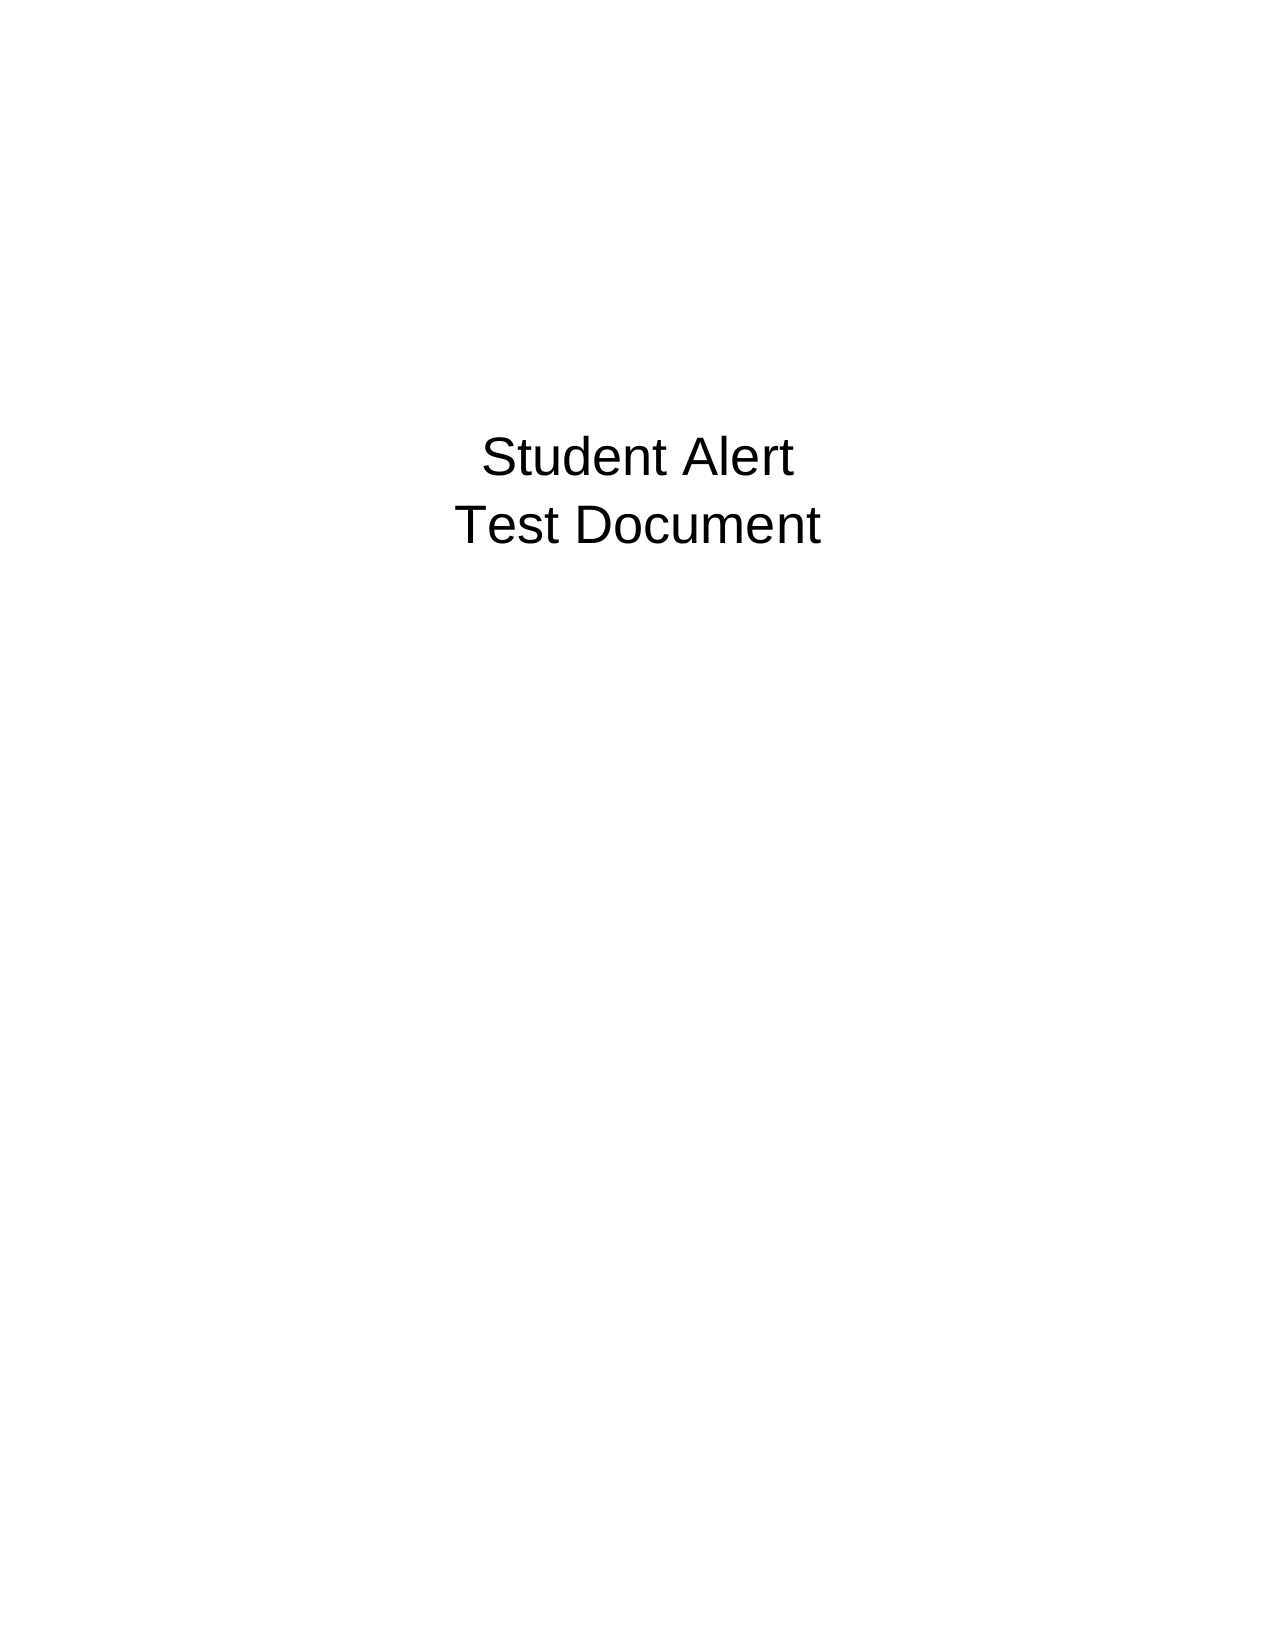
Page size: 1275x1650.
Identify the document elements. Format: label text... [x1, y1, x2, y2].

title Student Alert [150, 424, 1125, 486]
title Test Document [150, 493, 1125, 555]
